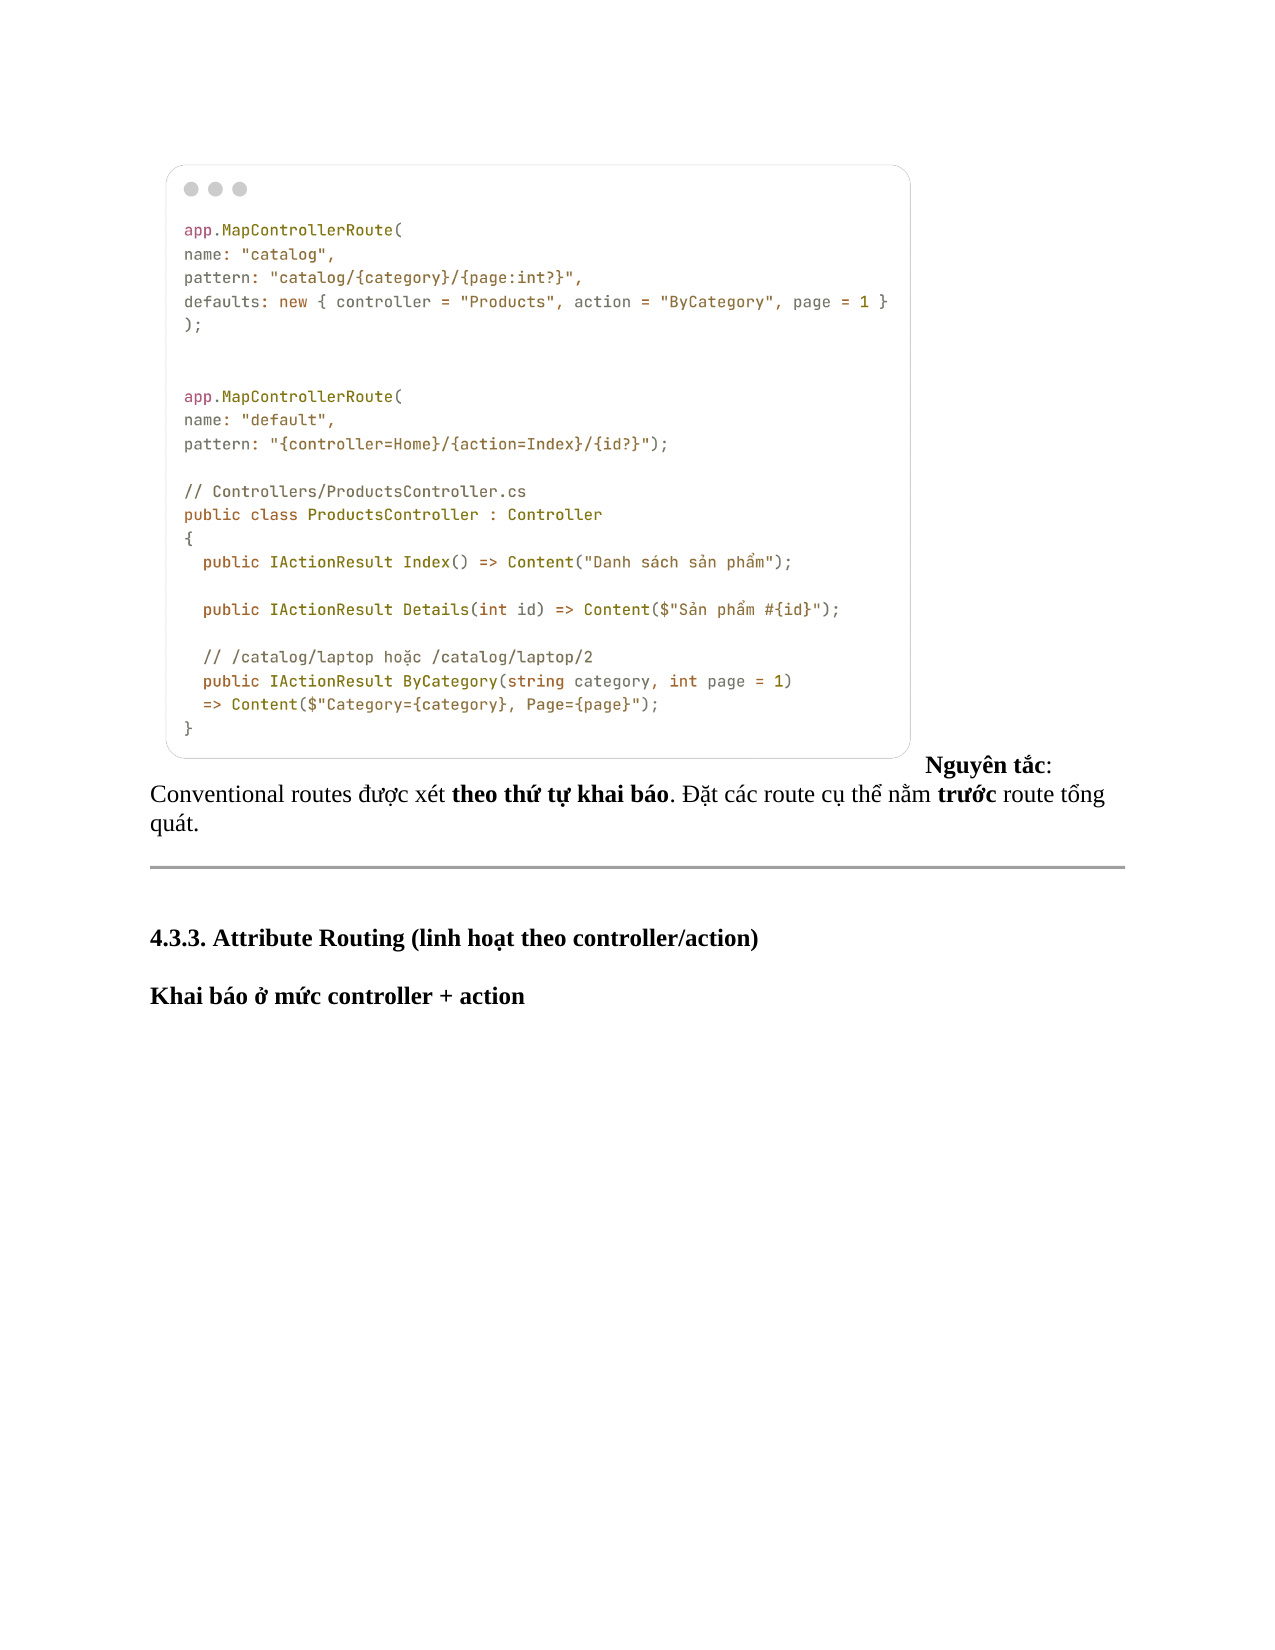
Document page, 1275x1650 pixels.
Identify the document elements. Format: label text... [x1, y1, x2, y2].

text 4.3.3. Attribute Routing (linh hoạt theo controller/action) [150, 923, 1125, 952]
picture [150, 150, 926, 774]
text Khai báo ở mức controller + action [150, 981, 1125, 1010]
